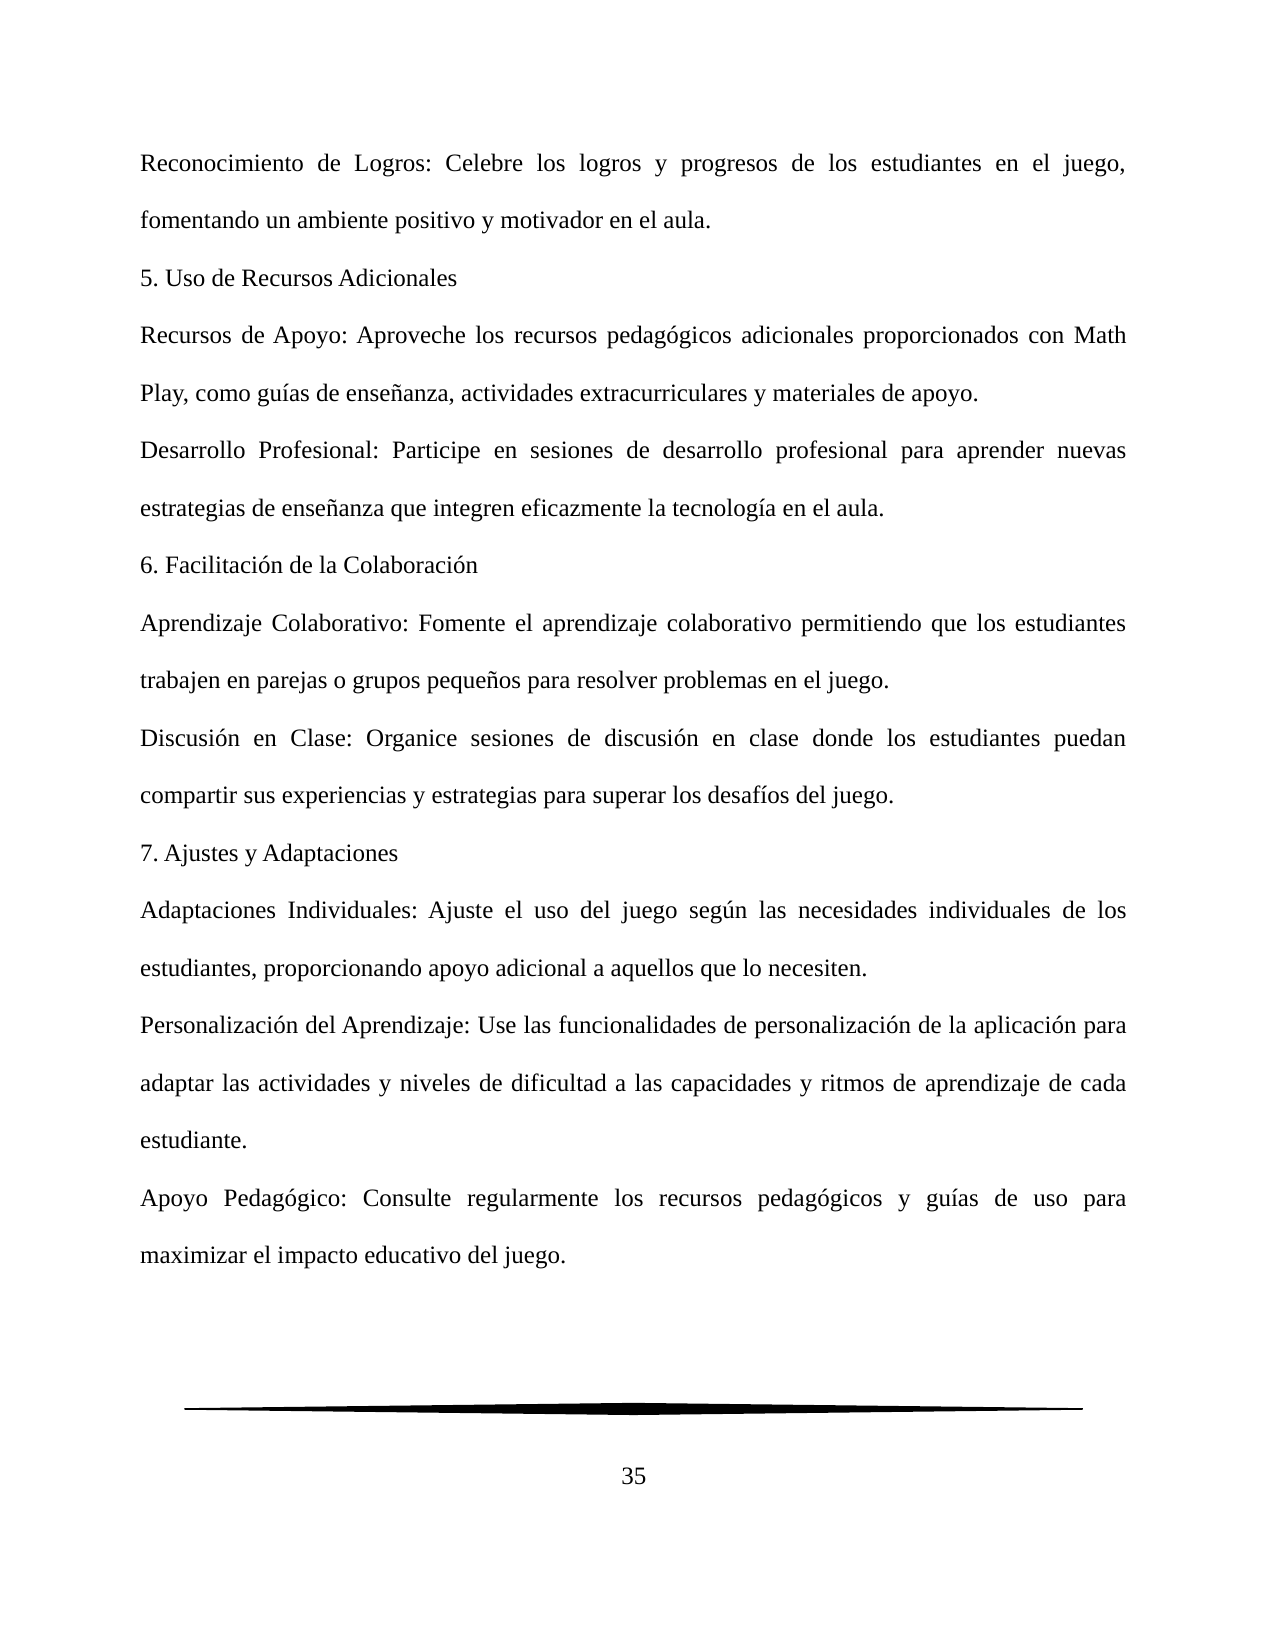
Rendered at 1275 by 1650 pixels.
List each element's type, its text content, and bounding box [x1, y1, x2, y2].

text Apoyo Pedagógico: Consulte regularmente los recursos pedagógicos y guías de uso para maximizar el impacto educativo del juego. [140, 1183, 1127, 1269]
text Aprendizaje Colaborativo: Fomente el aprendizaje colaborativo permitiendo que los estudiantes trabajen en parejas o grupos pequeños para resolver problemas en el juego. [140, 608, 1127, 694]
text Adaptaciones Individuales: Ajuste el uso del juego según las necesidades individuales de los estudiantes, proporcionando apoyo adicional a aquellos que lo necesiten. [140, 895, 1127, 981]
text 7. Ajustes y Adaptaciones [140, 838, 1127, 866]
text 6. Facilitación de la Colaboración [140, 550, 1127, 579]
text Personalización del Aprendizaje: Use las funcionalidades de personalización de la aplicación para adaptar las actividades y niveles de dificultad a las capacidades y ritmos de aprendizaje de cada estudiante. [140, 1010, 1127, 1154]
text Reconocimiento de Logros: Celebre los logros y progresos de los estudiantes en el juego, fomentando un ambiente positivo y motivador en el aula. [140, 148, 1127, 234]
text 5. Uso de Recursos Adicionales [140, 263, 1127, 291]
text Desarrollo Profesional: Participe en sesiones de desarrollo profesional para aprender nuevas estrategias de enseñanza que integren eficazmente la tecnología en el aula. [140, 435, 1127, 521]
text Discusión en Clase: Organice sesiones de discusión en clase donde los estudiantes puedan compartir sus experiencias y estrategias para superar los desafíos del juego. [140, 723, 1127, 809]
text Recursos de Apoyo: Aproveche los recursos pedagógicos adicionales proporcionados con Math Play, como guías de enseñanza, actividades extracurriculares y materiales de apoyo. [140, 320, 1127, 406]
